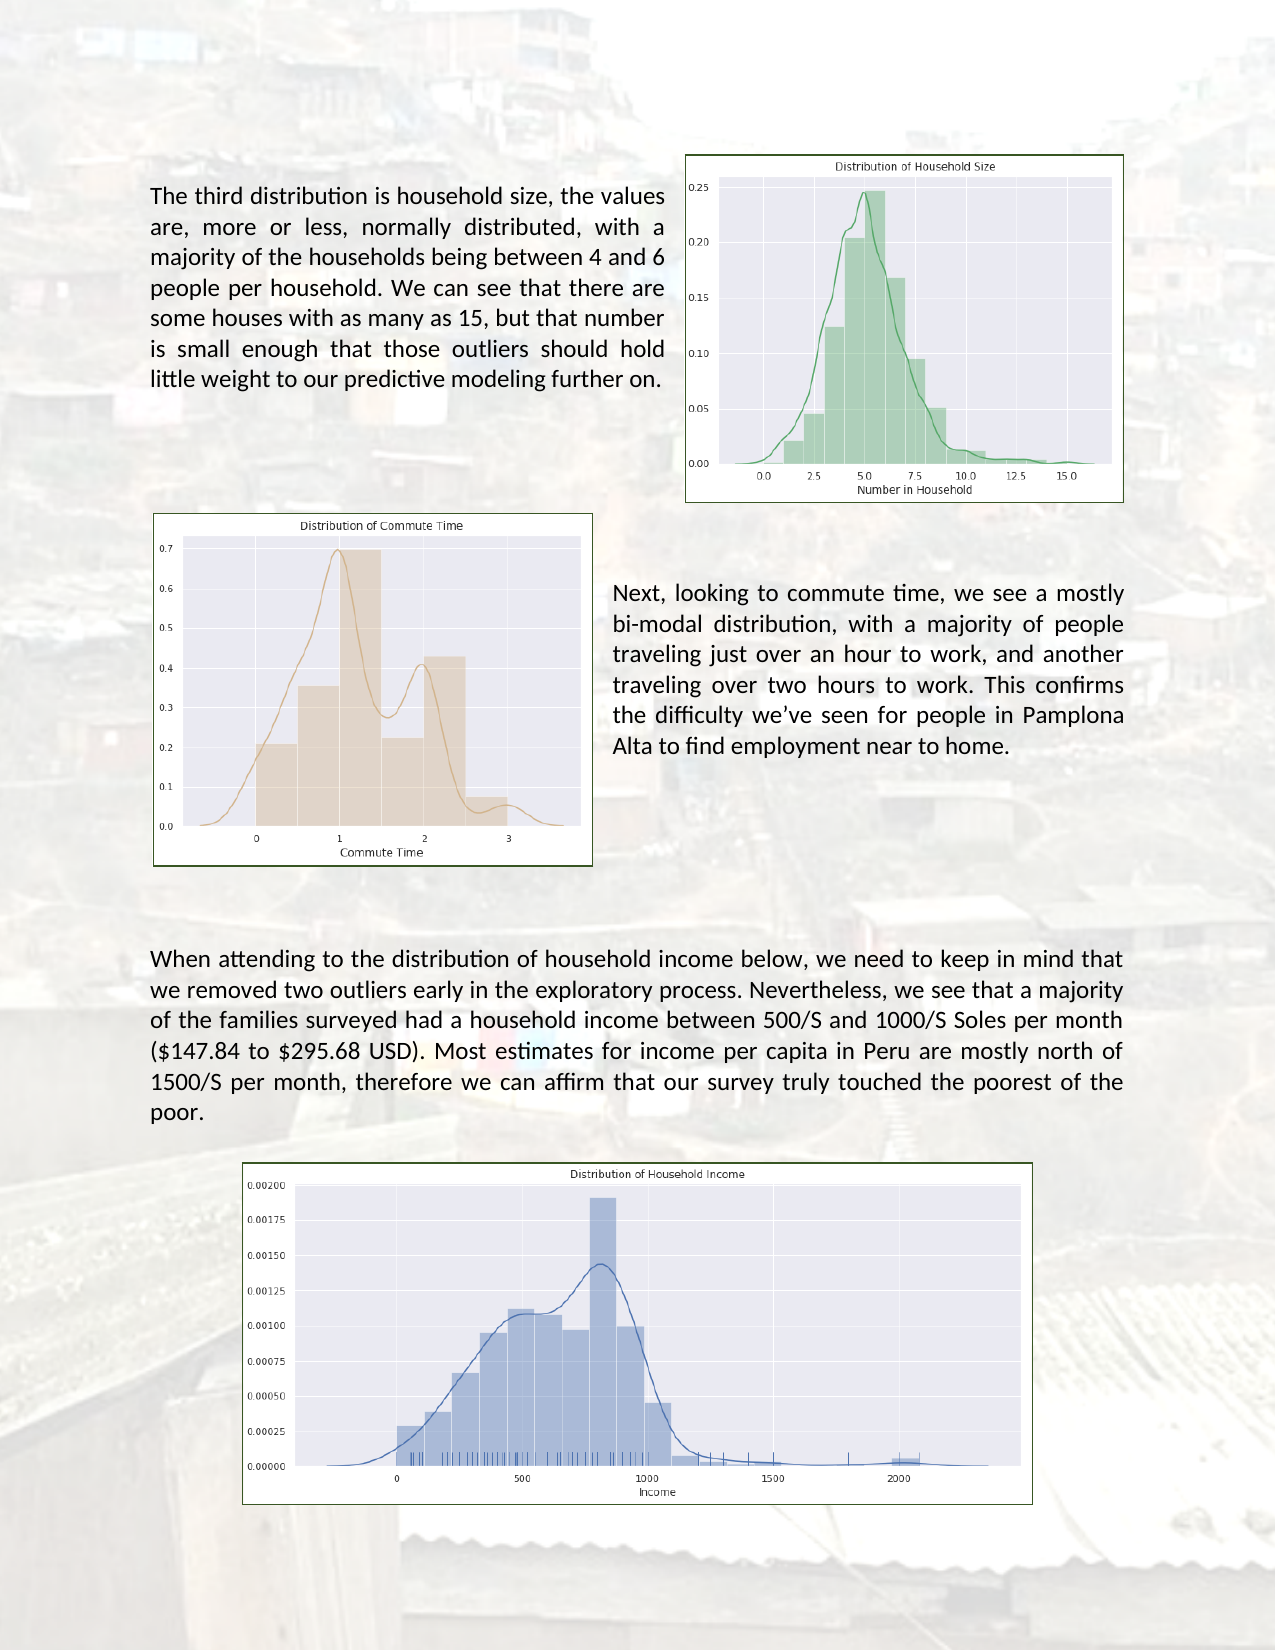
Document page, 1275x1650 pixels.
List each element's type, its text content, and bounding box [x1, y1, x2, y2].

picture [154, 514, 592, 865]
picture [686, 156, 1123, 502]
text The third distribution is household size, the values are, more or less, normally distributed, with a majority of the households being between 4 and 6 people per household. We can see that there are some houses with as many as 15, but that number is small enough that those outliers should hold little weight to our predictive modeling further on. [150, 181, 684, 394]
text Next, looking to commute time, we see a mostly bi-modal distribution, with a majority of people traveling just over an hour to work, and another traveling over two hours to work. This confirms the difficulty we’ve seen for people in Pamplona Alta to find employment near to home. [593, 577, 1125, 760]
text When attending to the distribution of household income below, we need to keep in mind that we removed two outliers early in the exploratory process. Nevertheless, we see that a majority of the families surveyed had a household income between 500/S and 1000/S Soles per month ($147.84 to $295.68 USD). Most estimates for income per capita in Peru are mostly north of 1500/S per month, therefore we can affirm that our survey truly touched the poorest of the poor. [150, 943, 1125, 1127]
picture [243, 1164, 1032, 1504]
